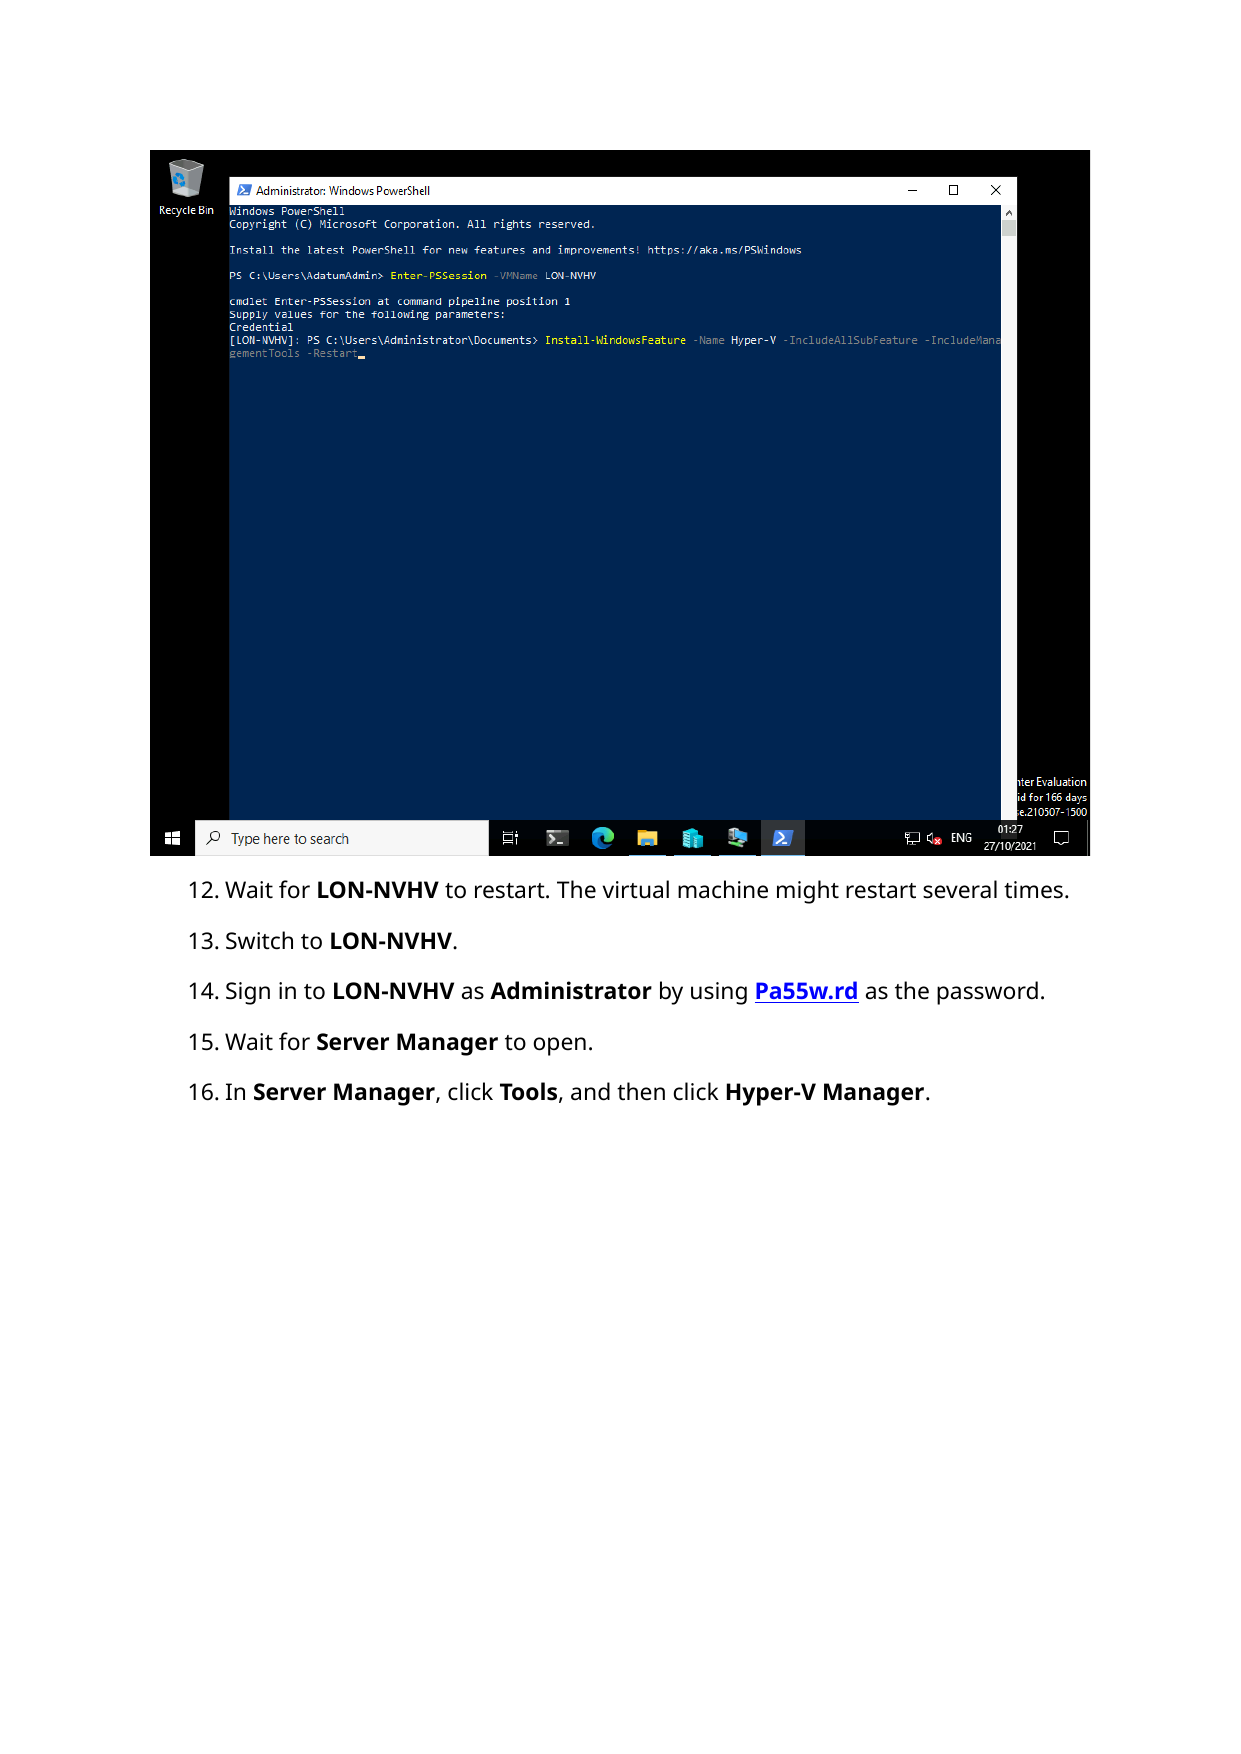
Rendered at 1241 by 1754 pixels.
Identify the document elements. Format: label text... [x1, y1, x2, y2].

list In Server Manager, click Tools, and then click Hyper-V Manager. [187, 1076, 1090, 1107]
list Wait for LON-NVHV to restart. The virtual machine might restart several times. [187, 874, 1090, 906]
list Wait for Server Manager to open. [187, 1026, 1090, 1057]
picture [150, 150, 1091, 856]
list Sign in to LON-NVHV as Administrator by using Pa55w.rd as the password. [187, 975, 1090, 1006]
list Switch to LON-NVHV. [187, 925, 1090, 956]
